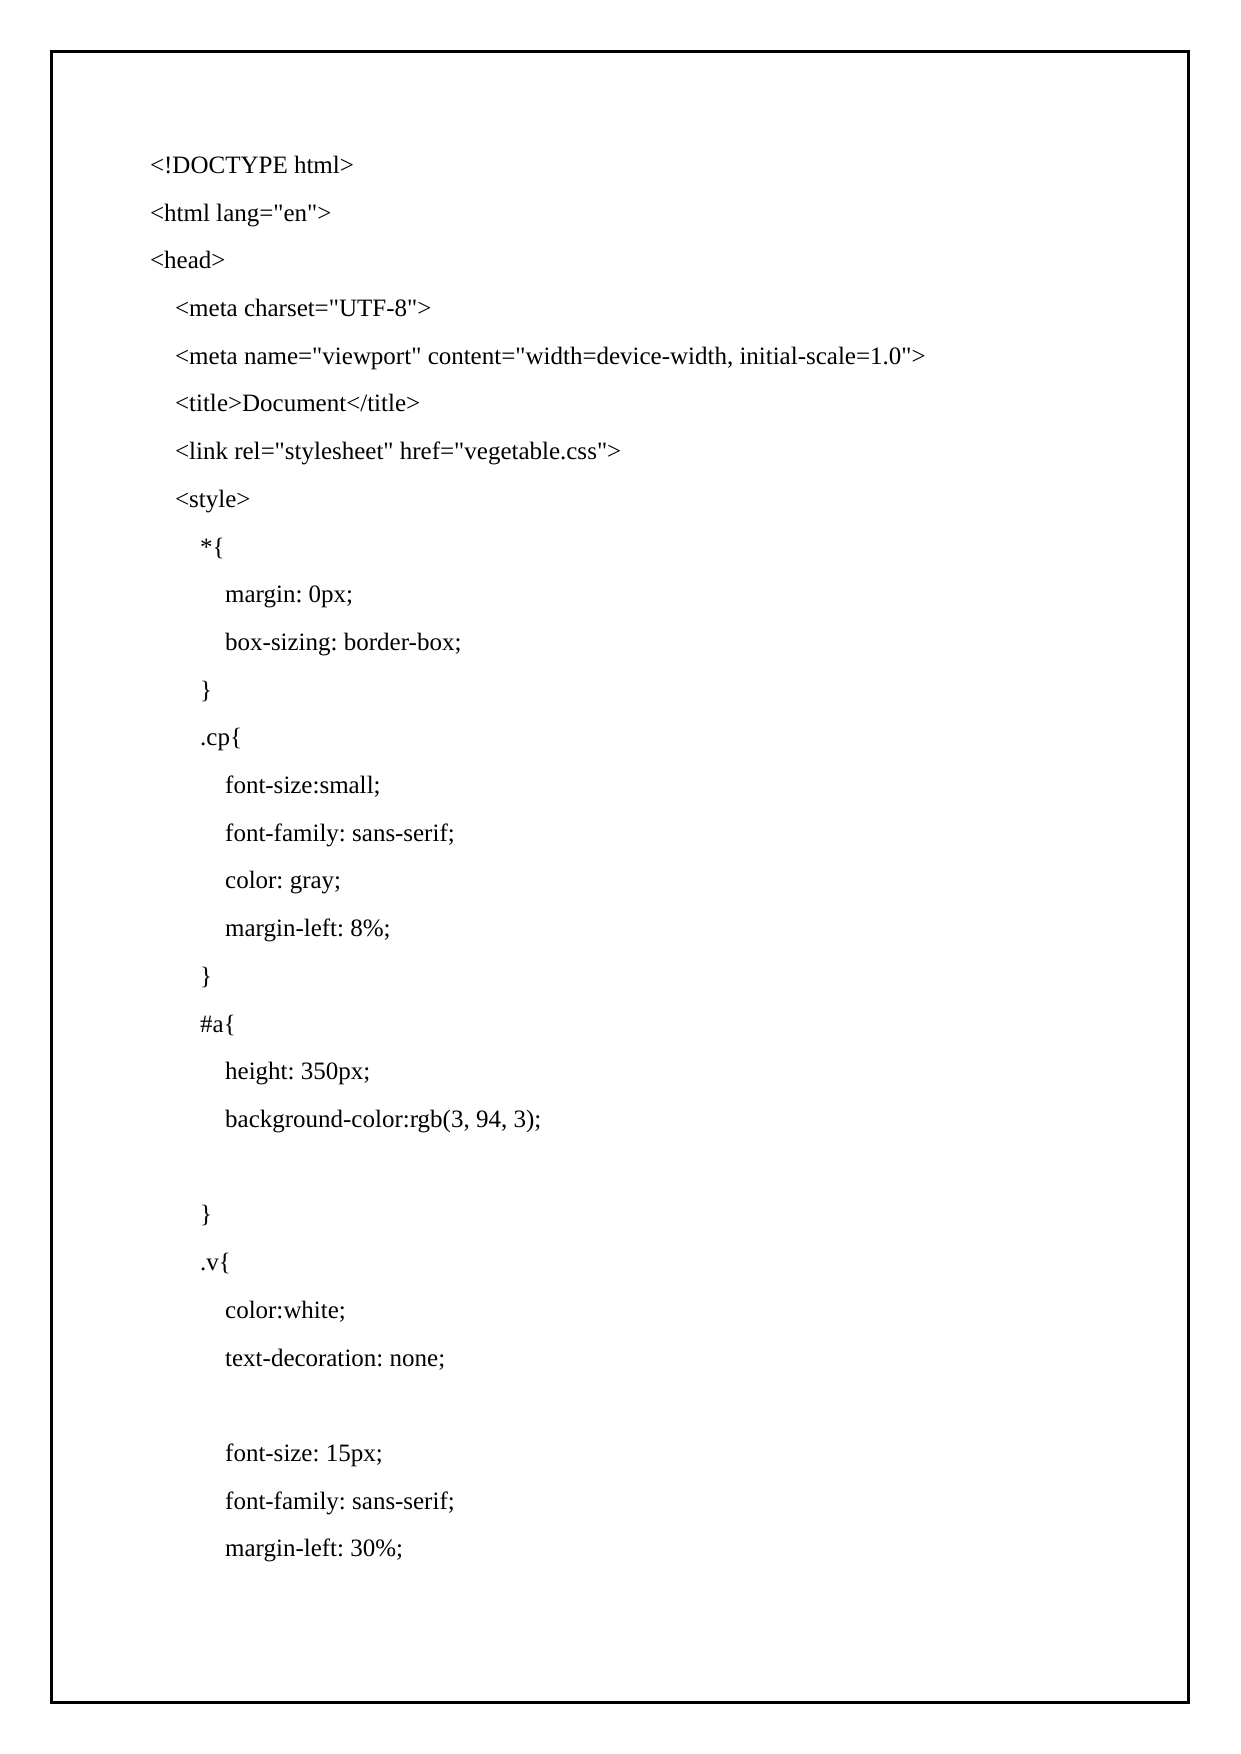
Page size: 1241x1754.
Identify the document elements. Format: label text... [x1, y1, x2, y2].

text <!DOCTYPE html> [150, 150, 1090, 179]
text } [150, 675, 1090, 703]
text margin-left: 8%; [150, 913, 1090, 942]
text height: 350px; [150, 1056, 1090, 1085]
text margin: 0px; [150, 579, 1090, 608]
text .v{ [150, 1247, 1090, 1276]
text color:white; [150, 1295, 1090, 1324]
text .cp{ [150, 722, 1090, 751]
text <link rel="stylesheet" href="vegetable.css"> [150, 436, 1090, 465]
text <meta charset="UTF-8"> [150, 293, 1090, 322]
text color: gray; [150, 866, 1090, 894]
text margin-left: 30%; [150, 1533, 1090, 1562]
text <style> [150, 484, 1090, 513]
text } [150, 1199, 1090, 1228]
text box-sizing: border-box; [150, 627, 1090, 656]
text *{ [150, 532, 1090, 560]
text <title>Document</title> [150, 388, 1090, 417]
text <html lang="en"> [150, 198, 1090, 226]
text font-family: sans-serif; [150, 1486, 1090, 1514]
text <meta name="viewport" content="width=device-width, initial-scale=1.0"> [150, 341, 1090, 369]
text background-color:rgb(3, 94, 3); [150, 1104, 1090, 1133]
text font-family: sans-serif; [150, 818, 1090, 847]
text font-size:small; [150, 770, 1090, 799]
text } [150, 961, 1090, 990]
text text-decoration: none; [150, 1343, 1090, 1371]
text font-size: 15px; [150, 1438, 1090, 1467]
text #a{ [150, 1009, 1090, 1037]
text <head> [150, 245, 1090, 274]
